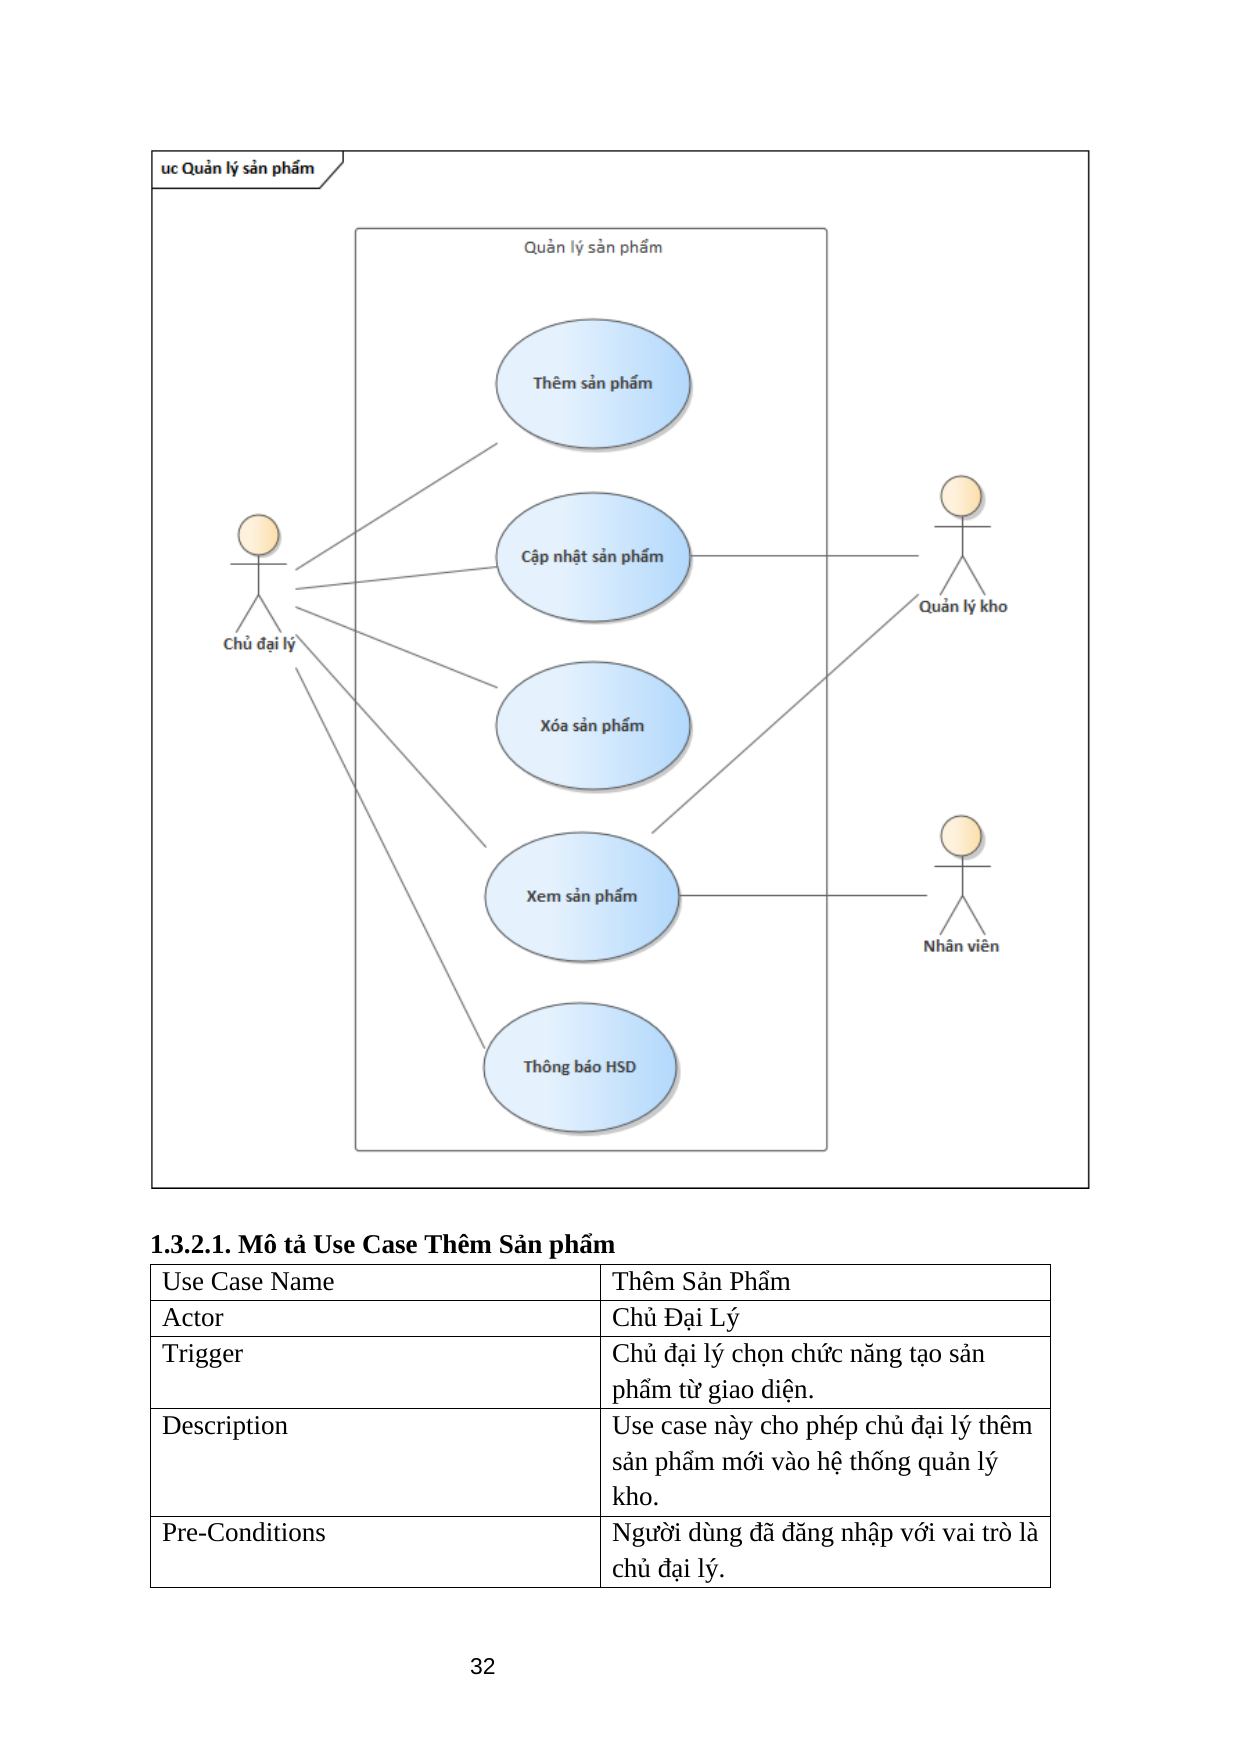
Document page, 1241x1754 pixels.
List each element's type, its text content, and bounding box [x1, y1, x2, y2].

table_cell Chủ đại lý chọn chức năng tạo sản phẩm từ giao diện. [601, 1337, 1050, 1408]
table_header Thêm Sản Phẩm [601, 1265, 1050, 1300]
text 1.3.2.1. Mô tả Use Case Thêm Sản phẩm [150, 1228, 1090, 1259]
table_cell Trigger [151, 1337, 600, 1408]
table_cell Description [151, 1409, 600, 1516]
table_cell Use case này cho phép chủ đại lý thêm sản phẩm mới vào hệ thống quản lý kho. [601, 1409, 1050, 1516]
table_cell Chủ Đại Lý [601, 1301, 1050, 1336]
table_cell Pre-Conditions [151, 1517, 600, 1587]
table_cell Actor [151, 1301, 600, 1336]
picture [150, 150, 1091, 1189]
table_header Use Case Name [151, 1265, 600, 1300]
table_cell Người dùng đã đăng nhập với vai trò là chủ đại lý. [601, 1517, 1050, 1587]
